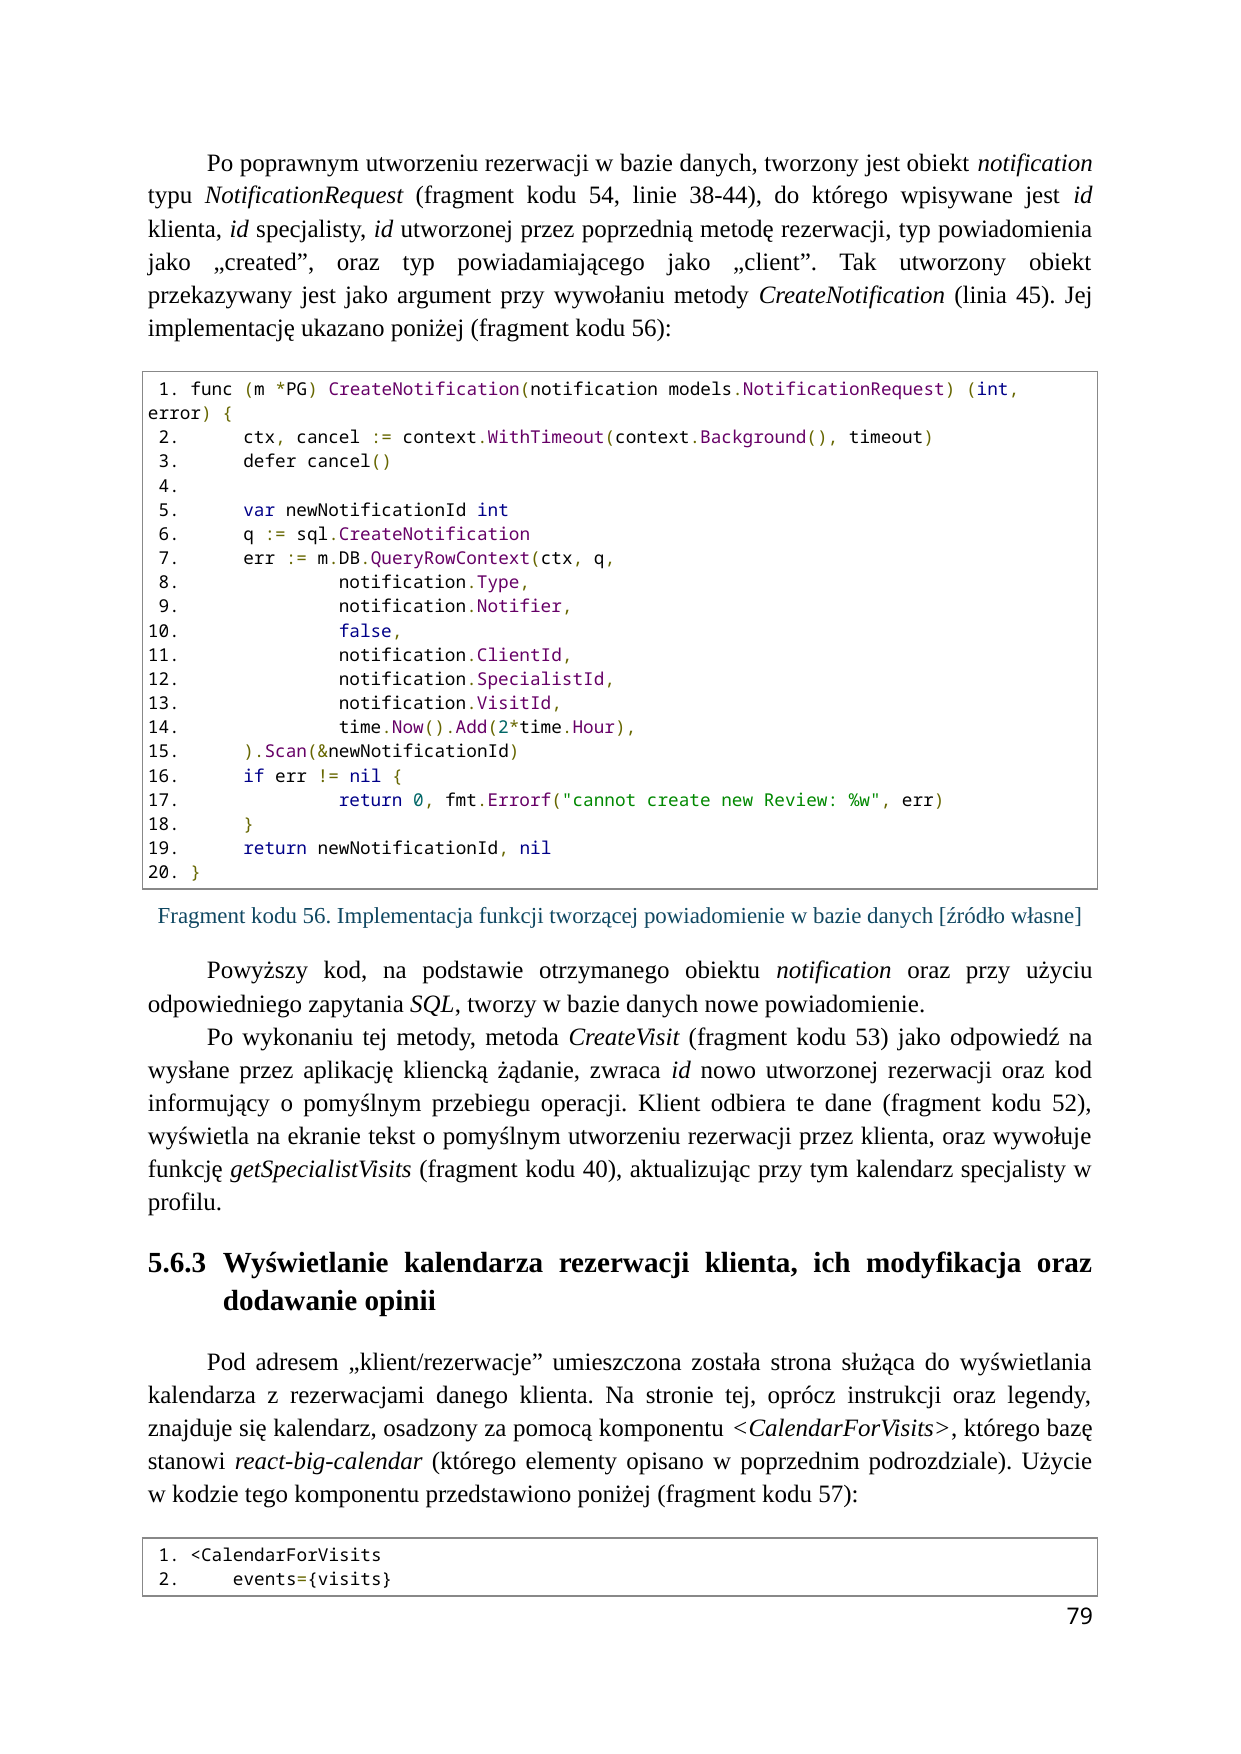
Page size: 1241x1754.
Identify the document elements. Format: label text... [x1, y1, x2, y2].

text 8. notification.Type, [148, 570, 1093, 594]
text Powyższy kod, na podstawie otrzymanego obiektu notification oraz przy użyciu odpowiedniego zapytania SQL, tworzy w bazie danych nowe powiadomienie. [148, 956, 1093, 1017]
text 11. notification.ClientId, [148, 642, 1093, 666]
text 10. false, [148, 618, 1093, 642]
text 1. <CalendarForVisits [143, 1539, 1097, 1561]
text 3. defer cancel() [148, 449, 1093, 473]
text 2. ctx, cancel := context.WithTimeout(context.Background(), timeout) [148, 425, 1093, 449]
text 4. [148, 473, 1093, 497]
text 15. ).Scan(&newNotificationId) [148, 739, 1093, 763]
text Fragment kodu 56. Implementacja funkcji tworzącej powiadomienie w bazie danych [źródło własne] [148, 902, 1093, 928]
text Po poprawnym utworzeniu rezerwacji w bazie danych, tworzony jest obiekt notification typu NotificationRequest (fragment kodu 54, linie 38-44), do którego wpisywane jest id klienta, id specjalisty, id utworzonej przez poprzednią metodę rezerwacji, typ powiadomienia jako „created”, oraz typ powiadamiającego jako „client”. Tak utworzony obiekt przekazywany jest jako argument przy wywołaniu metody CreateNotification (linia 45). Jej implementację ukazano poniżej (fragment kodu 56): [148, 148, 1093, 341]
text 7. err := m.DB.QueryRowContext(ctx, q, [148, 546, 1093, 570]
text 13. notification.VisitId, [148, 691, 1093, 715]
text 1. func (m *PG) CreateNotification(notification models.NotificationRequest) (int, error) { [143, 372, 1097, 425]
text 18. } [148, 811, 1093, 836]
subtitle Wyświetlanie kalendarza rezerwacji klienta, ich modyfikacja oraz dodawanie opinii [148, 1245, 1093, 1317]
text 19. return newNotificationId, nil [148, 836, 1093, 854]
text 2. events={visits} [143, 1561, 1097, 1595]
text 17. return 0, fmt.Errorf("cannot create new Review: %w", err) [148, 787, 1093, 811]
text Po wykonaniu tej metody, metoda CreateVisit (fragment kodu 53) jako odpowiedź na wysłane przez aplikację kliencką żądanie, zwraca id nowo utworzonej rezerwacji oraz kod informujący o pomyślnym przebiegu operacji. Klient odbiera te dane (fragment kodu 52), wyświetla na ekranie tekst o pomyślnym utworzeniu rezerwacji przez klienta, oraz wywołuje funkcję getSpecialistVisits (fragment kodu 40), aktualizując przy tym kalendarz specjalisty w profilu. [148, 1022, 1093, 1216]
text 6. q := sql.CreateNotification [148, 521, 1093, 546]
text 14. time.Now().Add(2*time.Hour), [148, 715, 1093, 739]
text 16. if err != nil { [148, 763, 1093, 787]
text 20. } [143, 854, 1097, 888]
text 12. notification.SpecialistId, [148, 666, 1093, 691]
text 5. var newNotificationId int [148, 497, 1093, 521]
text Pod adresem „klient/rezerwacje” umieszczona została strona służąca do wyświetlania kalendarza z rezerwacjami danego klienta. Na stronie tej, oprócz instrukcji oraz legendy, znajduje się kalendarz, osadzony za pomocą komponentu <CalendarForVisits>, którego bazę stanowi react-big-calendar (którego elementy opisano w poprzednim podrozdziale). Użycie w kodzie tego komponentu przedstawiono poniżej (fragment kodu 57): [148, 1347, 1093, 1508]
text 9. notification.Notifier, [148, 594, 1093, 618]
